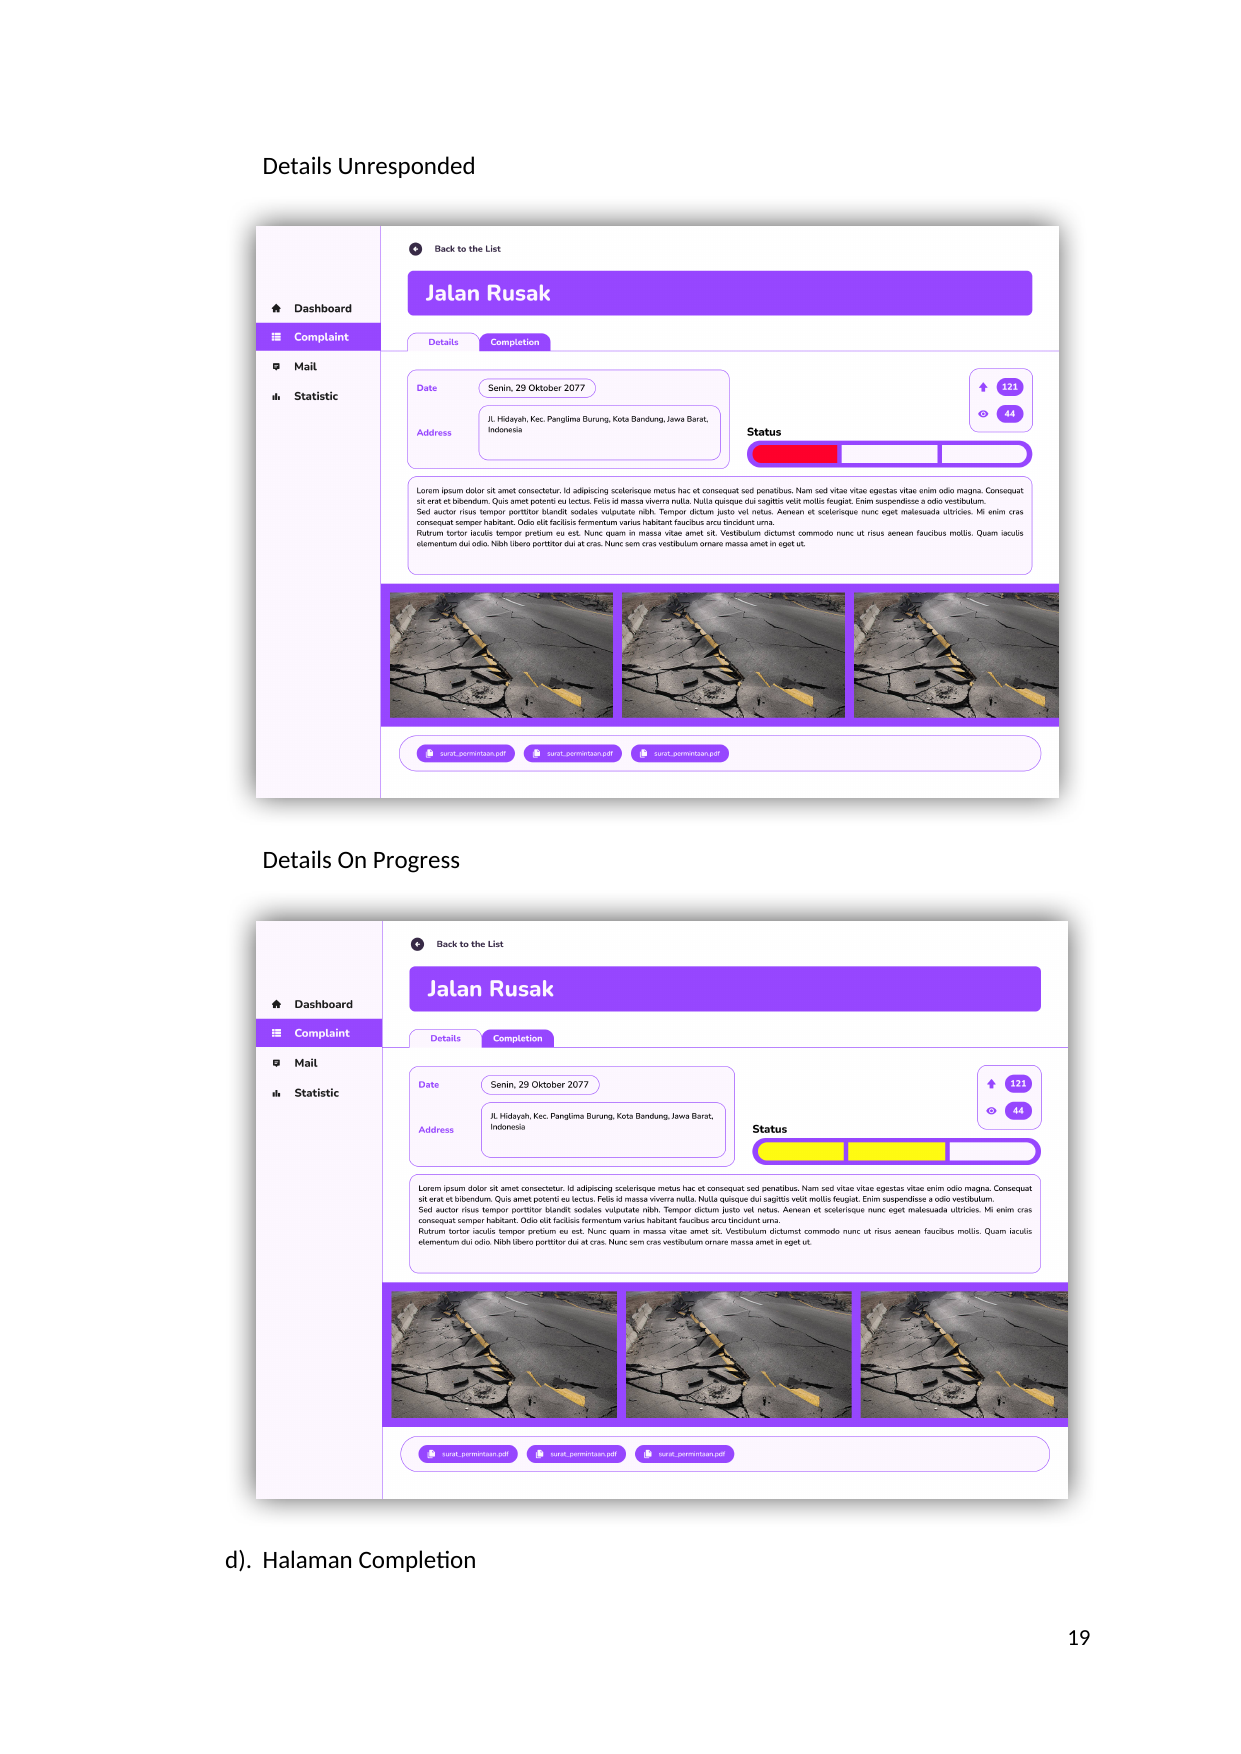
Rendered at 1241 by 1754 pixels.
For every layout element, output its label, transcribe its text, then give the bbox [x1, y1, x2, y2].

list Details On Progress [262, 844, 1090, 875]
list Halaman Completion [225, 1544, 1090, 1575]
picture [256, 921, 1068, 1499]
picture [256, 226, 1059, 798]
list Details Unresponded [262, 150, 1090, 181]
